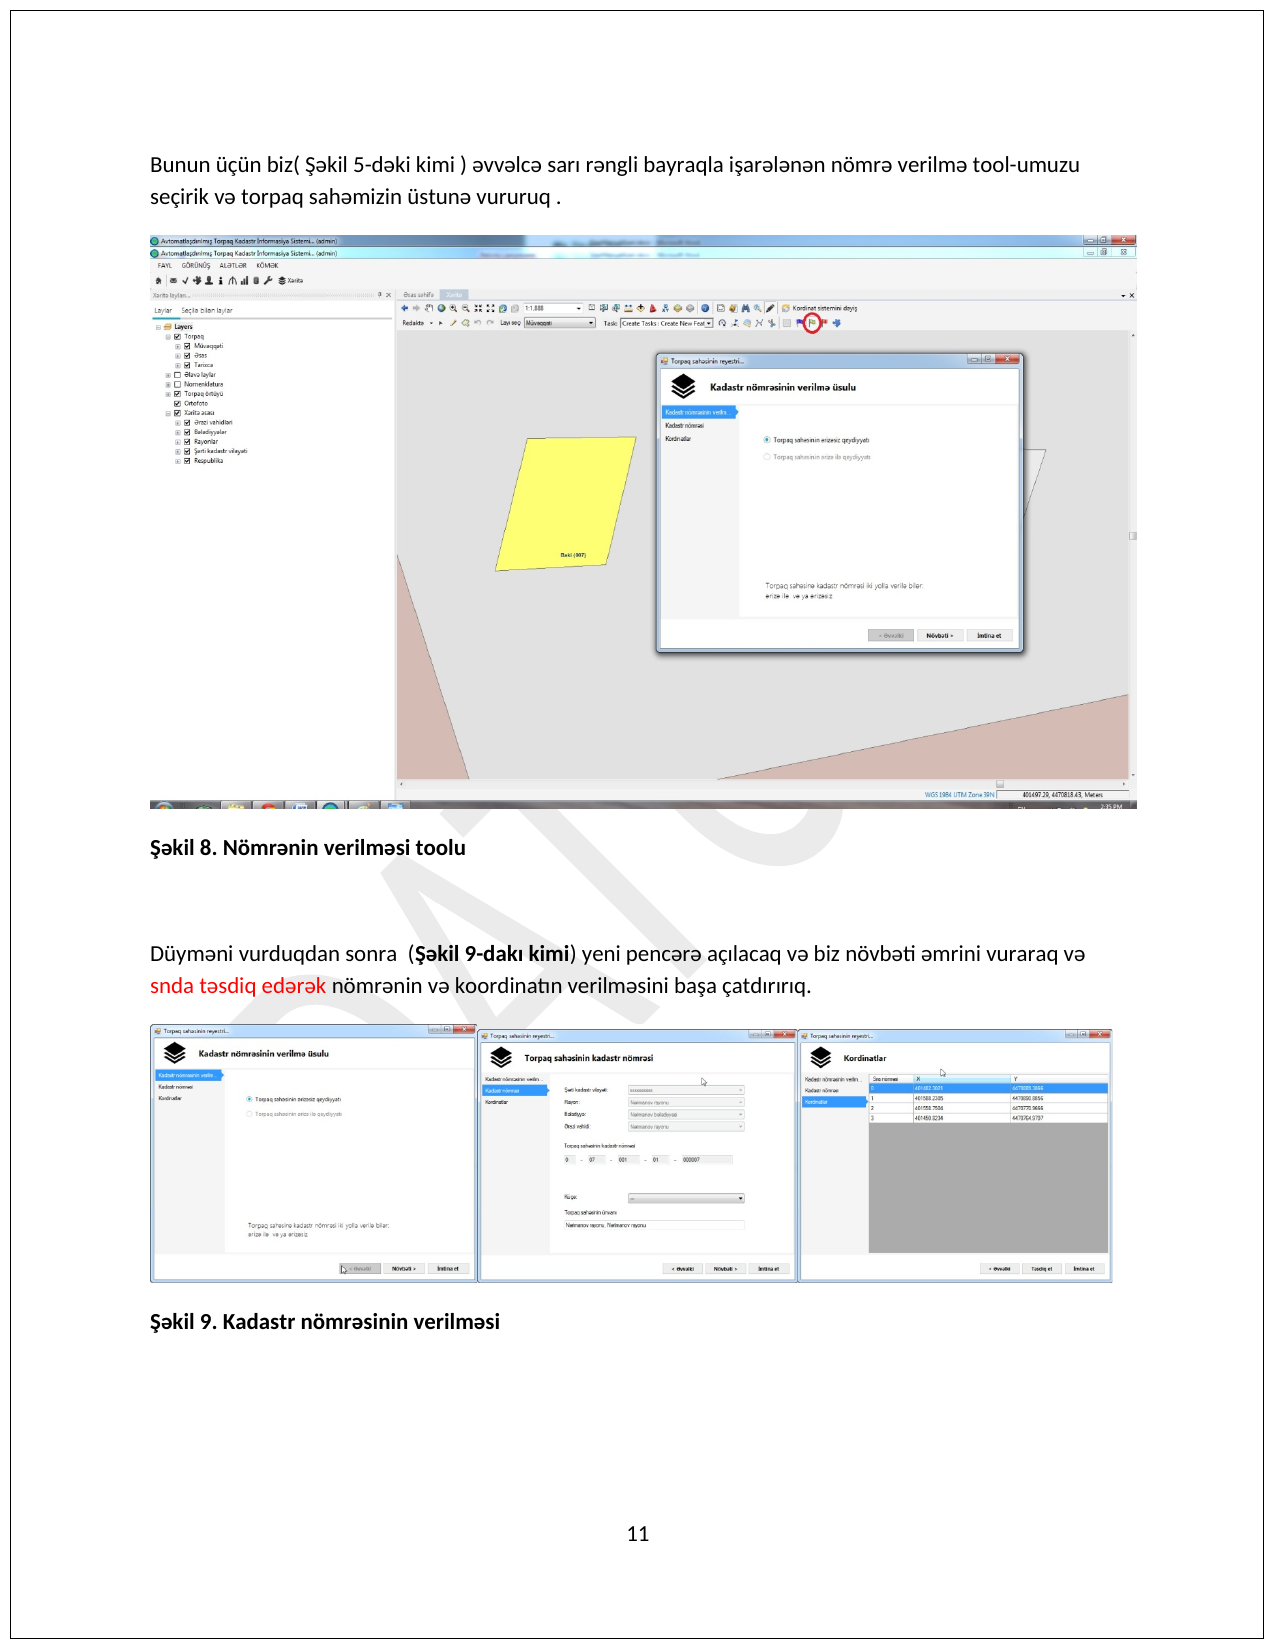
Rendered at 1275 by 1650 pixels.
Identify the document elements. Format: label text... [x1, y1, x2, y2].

text Düyməni vurduqdan sonra (Şəkil 9-dakı kimi) yeni pencərə açılacaq və biz növbəti əmrini vuraraq və snda təsdiq edərək nömrənin və koordinatın verilməsini başa çatdırırıq. [150, 939, 1125, 999]
text Bunun üçün biz( Şəkil 5-dəki kimi ) əvvəlcə sarı rəngli bayraqla işarələnən nömrə verilmə tool-umuzu seçirik və torpaq sahəmizin üstunə vururuq . [150, 150, 1125, 210]
picture [150, 235, 1139, 809]
text Şəkil 8. Nömrənin verilməsi toolu [150, 833, 1125, 861]
picture [150, 1024, 1113, 1283]
text Şəkil 9. Kadastr nömrəsinin verilməsi [150, 1307, 1125, 1335]
